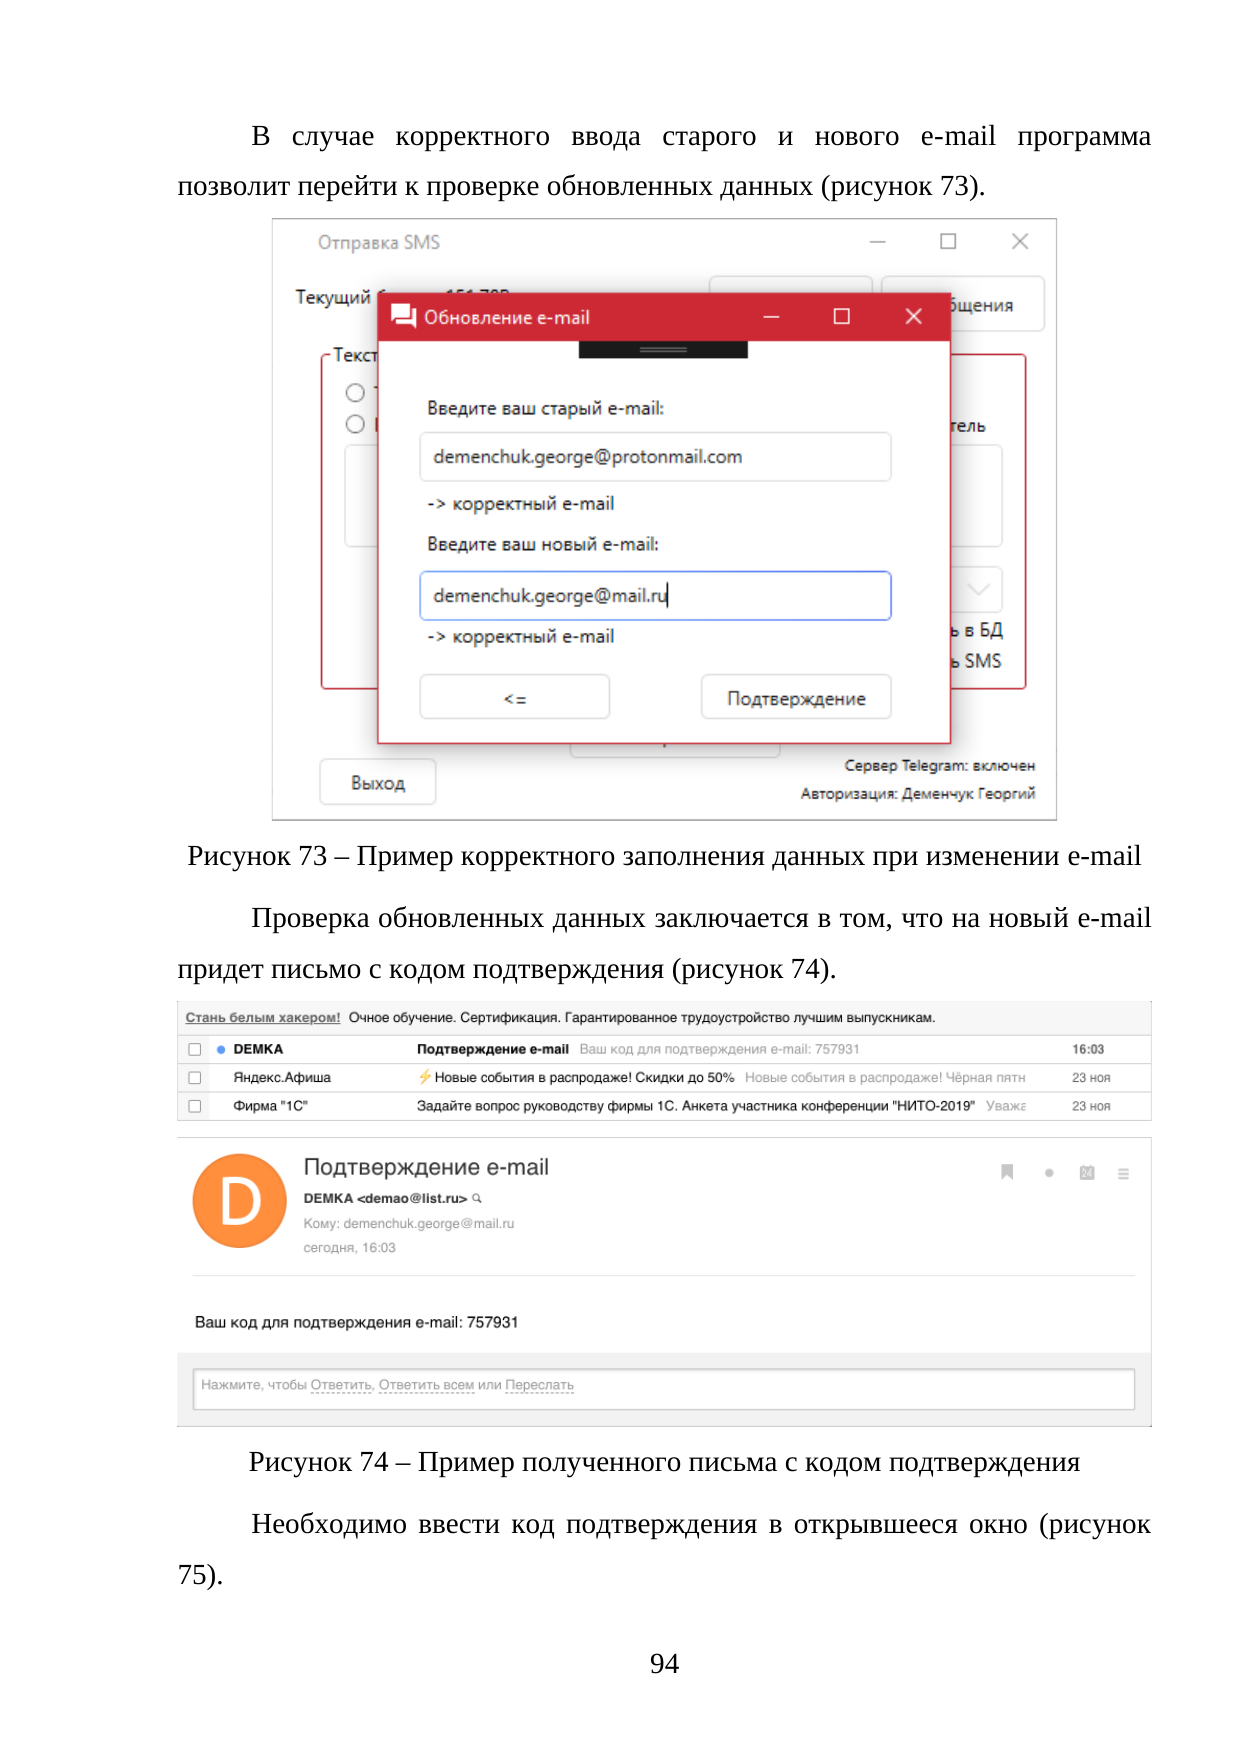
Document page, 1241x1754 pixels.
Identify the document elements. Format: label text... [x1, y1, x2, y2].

text Необходимо ввести код подтверждения в открывшееся окно (рисунок 75). [177, 1507, 1152, 1591]
picture [177, 1137, 1152, 1427]
picture [271, 218, 1058, 821]
text В случае корректного ввода старого и нового е-mail программа позволит перейти к проверке обновленных данных (рисунок 73). [177, 118, 1152, 202]
text Рисунок 74 – Пример полученного письма с кодом подтверждения [177, 1444, 1152, 1477]
picture [177, 1001, 1152, 1121]
text Рисунок 73 – Пример корректного заполнения данных при изменении e-mail [177, 838, 1152, 871]
text Проверка обновленных данных заключается в том, что на новый e-mail придет письмо с кодом подтверждения (рисунок 74). [177, 900, 1152, 984]
